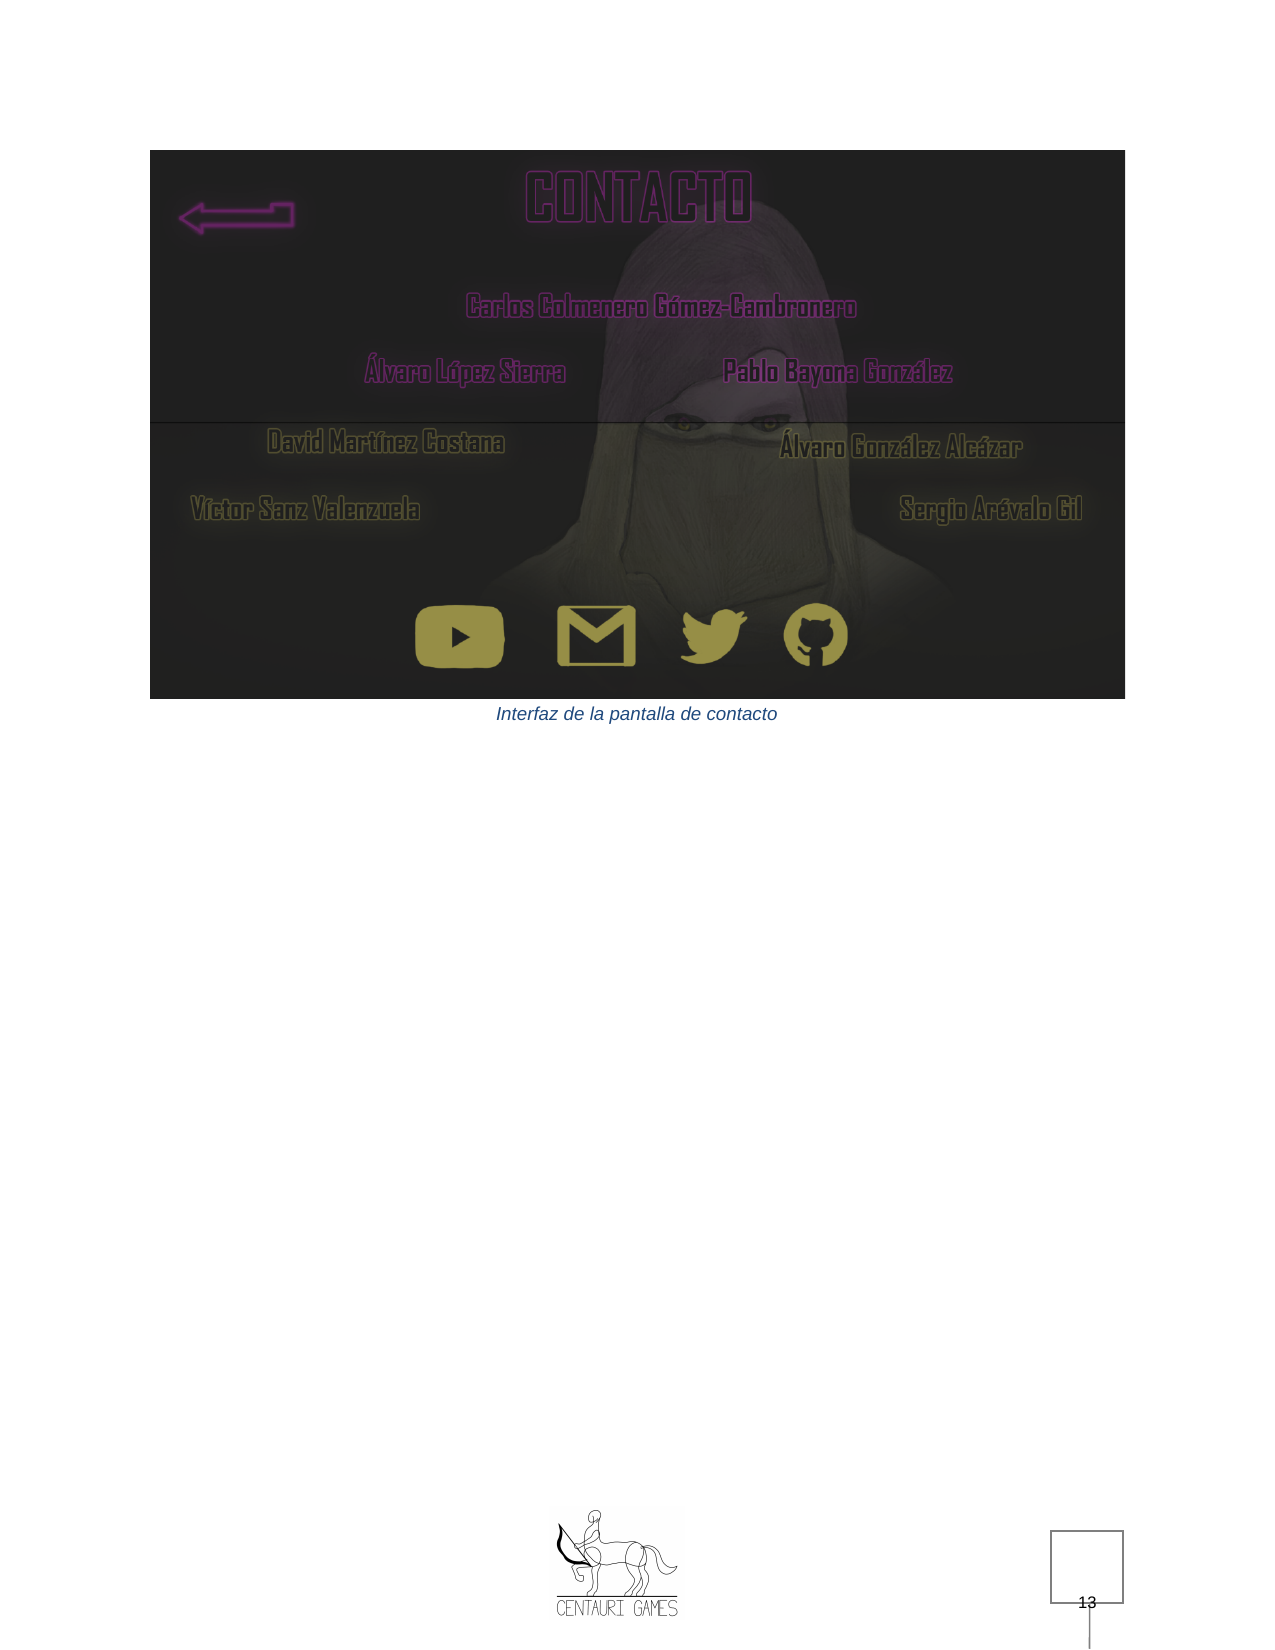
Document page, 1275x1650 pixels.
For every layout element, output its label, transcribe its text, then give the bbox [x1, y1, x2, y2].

picture [549, 1506, 685, 1620]
text Interfaz de la pantalla de contacto [150, 702, 1125, 724]
picture [150, 150, 1125, 699]
